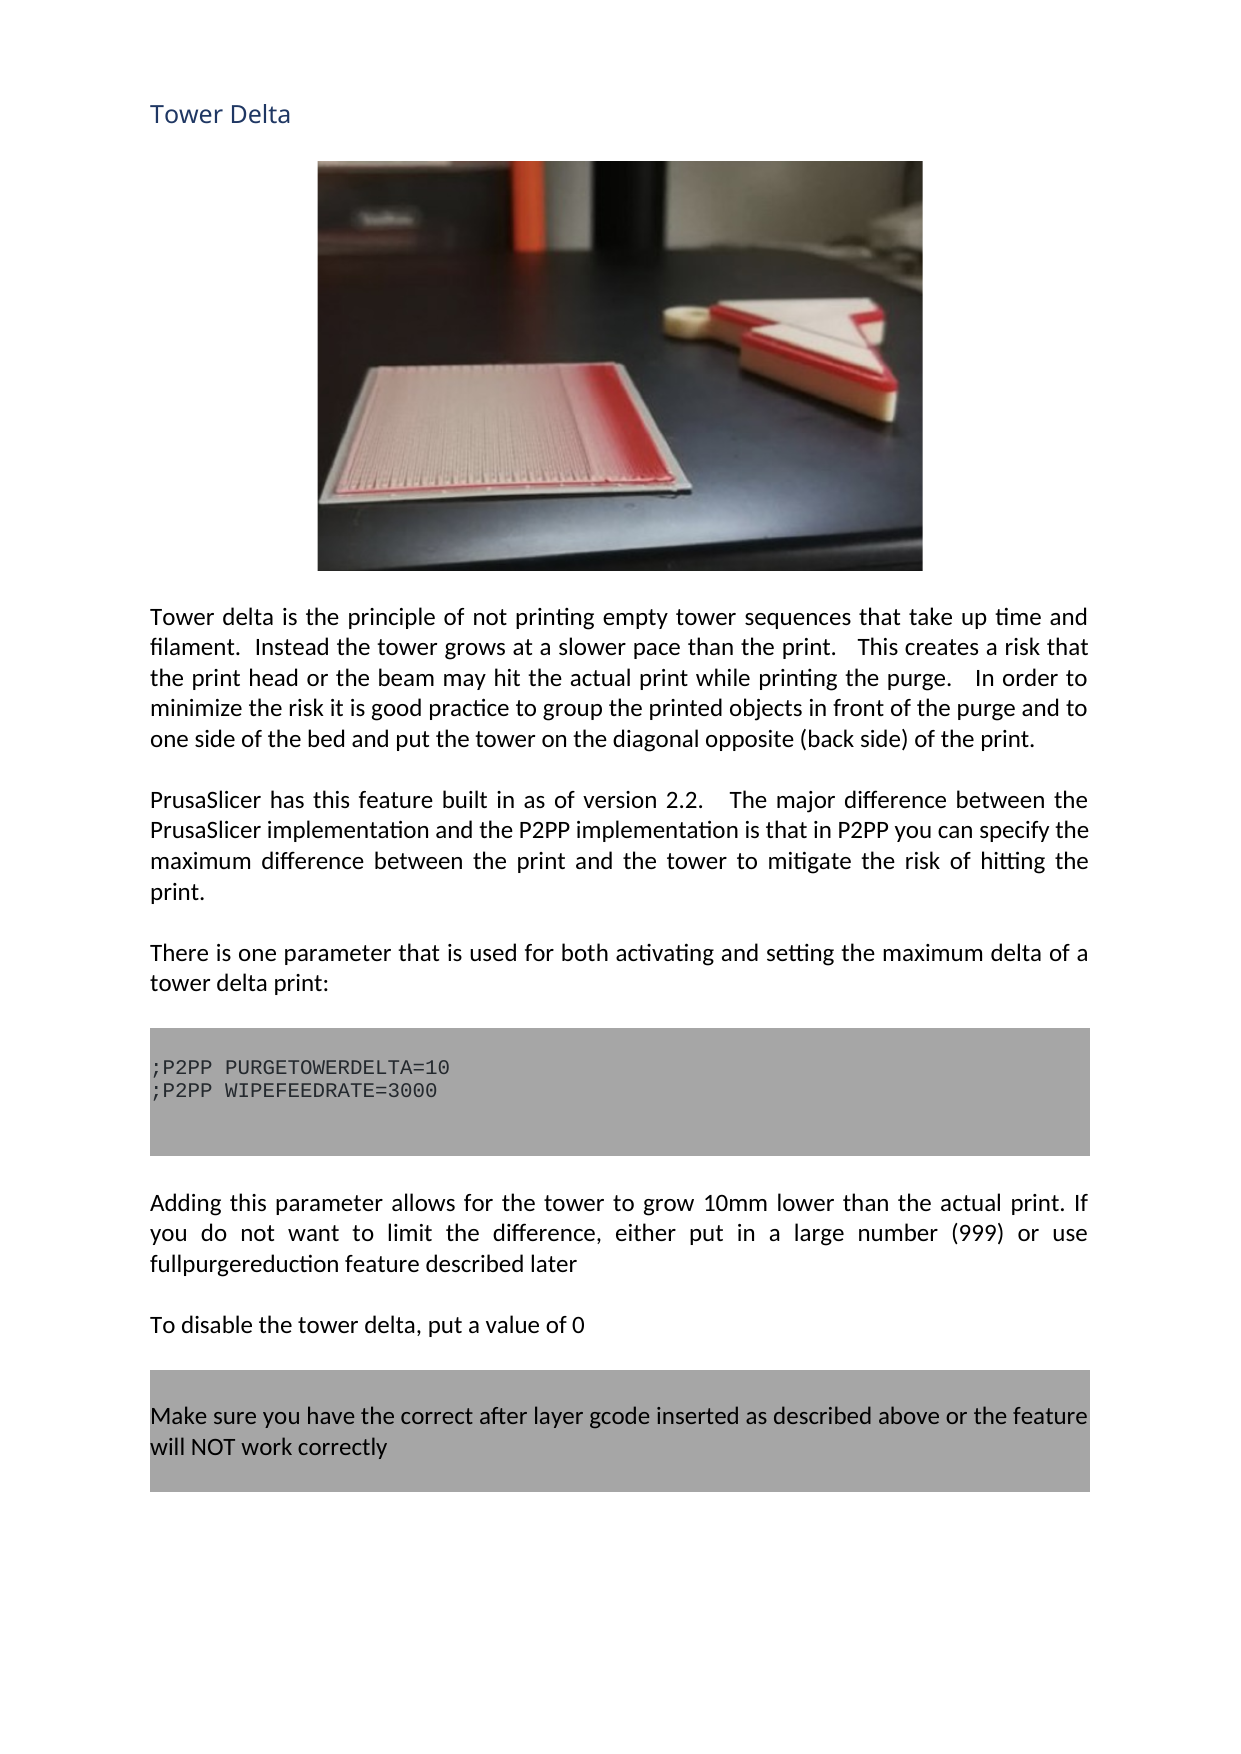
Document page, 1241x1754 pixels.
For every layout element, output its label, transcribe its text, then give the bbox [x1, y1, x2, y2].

text Adding this parameter allows for the tower to grow 10mm lower than the actual print. If you do not want to limit the difference, either put in a large number (999) or use fullpurgereduction feature described later [150, 1187, 1090, 1278]
text ;P2PP WIPEFEEDRATE=3000 [150, 1080, 1090, 1104]
text Tower delta is the principle of not printing empty tower sequences that take up time and filament. Instead the tower grows at a slower pace than the print. This creates a risk that the print head or the beam may hit the actual print while printing the purge. In order to minimize the risk it is good practice to group the printed objects in front of the purge and to one side of the bed and put the tower on the diagonal opposite (back side) of the print. [150, 601, 1090, 754]
text Make sure you have the correct after layer gcode inserted as described above or the feature will NOT work correctly [150, 1400, 1090, 1461]
subtitle Tower Delta [150, 96, 1090, 130]
text ;P2PP PURGETOWERDELTA=10 [150, 1057, 1090, 1080]
text PrusaSlicer has this feature built in as of version 2.2. The major difference between the PrusaSlicer implementation and the P2PP implementation is that in P2PP you can specify the maximum difference between the print and the tower to mitigate the risk of hitting the print. [150, 784, 1090, 906]
text There is one parameter that is used for both activating and setting the maximum delta of a tower delta print: [150, 937, 1090, 998]
text To disable the tower delta, put a value of 0 [150, 1309, 1090, 1339]
picture [317, 161, 923, 571]
